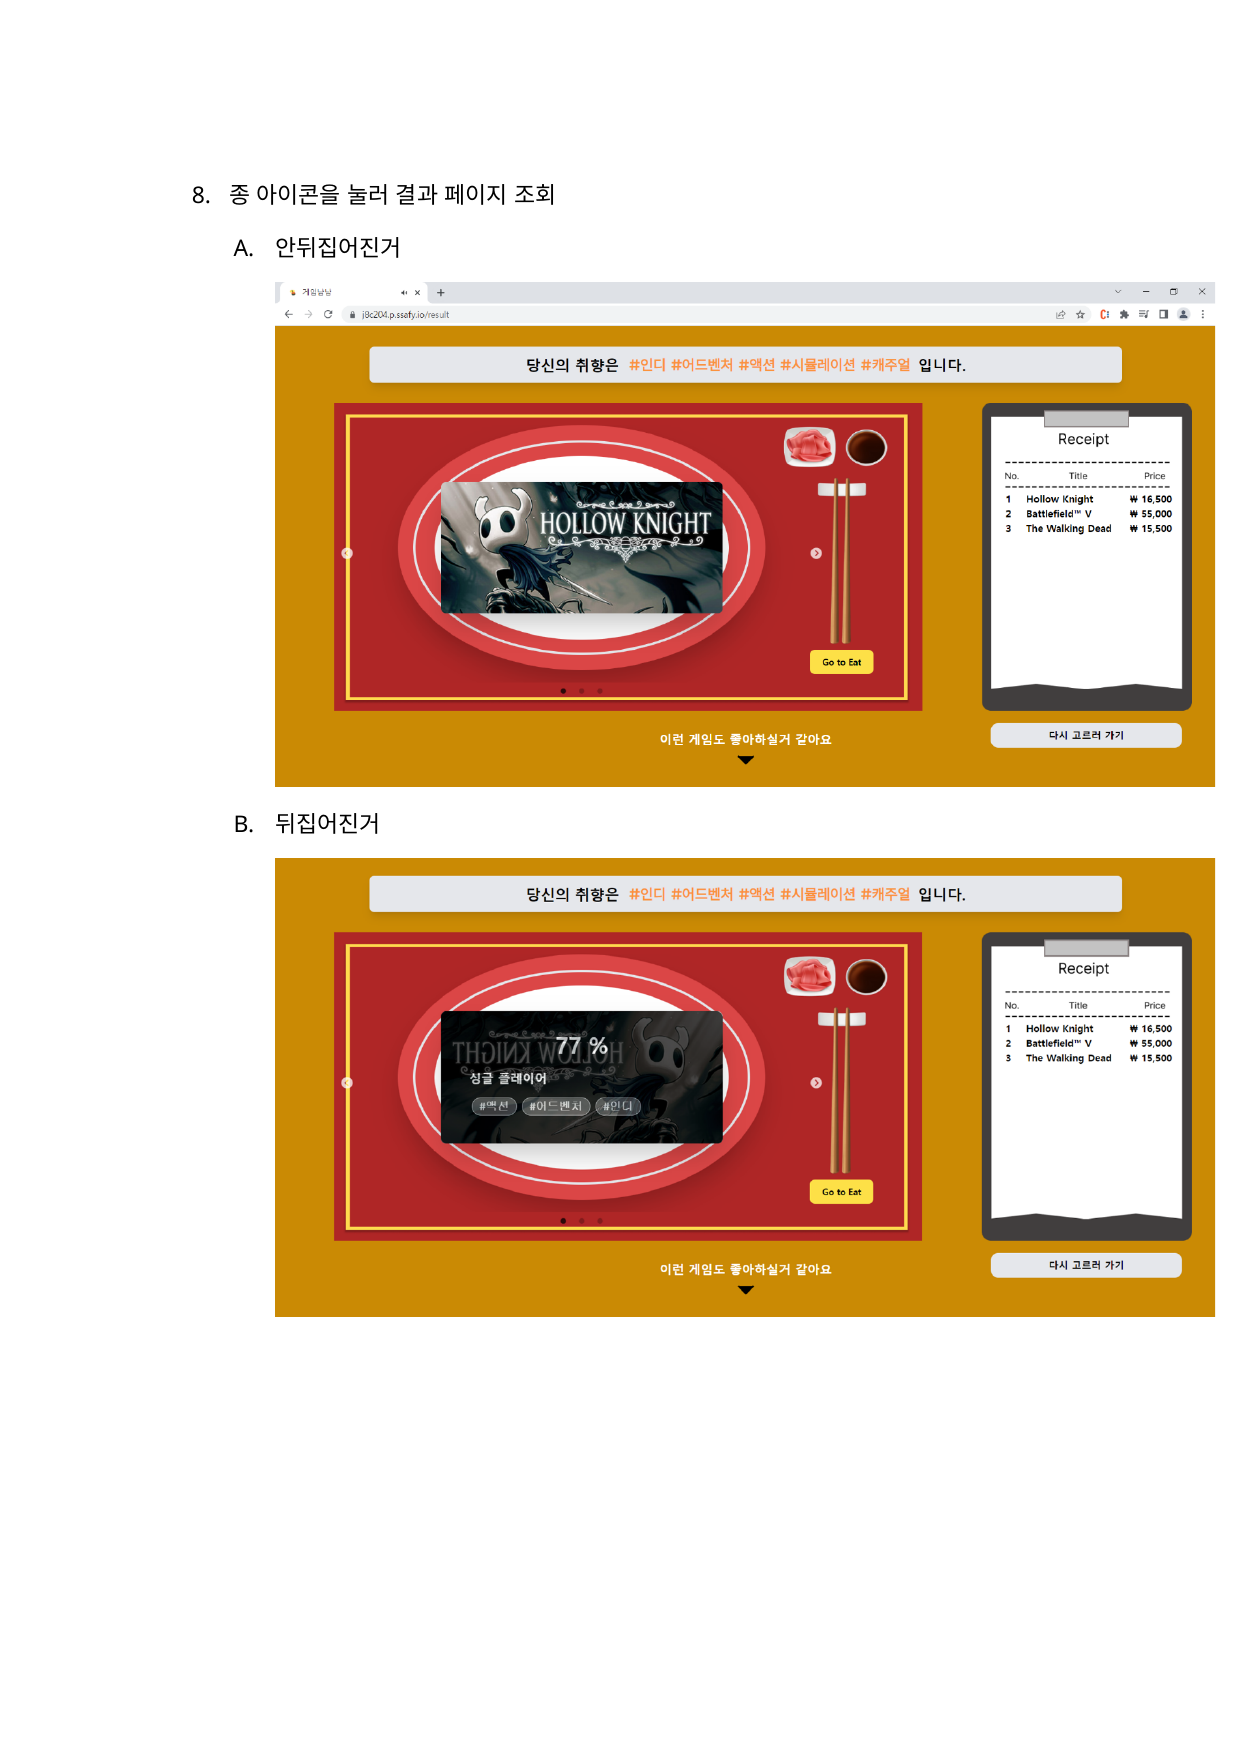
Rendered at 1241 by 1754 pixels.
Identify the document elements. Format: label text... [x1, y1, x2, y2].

list 안뒤집어진거 [233, 230, 1090, 263]
picture [275, 858, 1216, 1317]
picture [275, 282, 1216, 787]
list 종 아이콘을 눌러 결과 페이지 조회 [192, 177, 1090, 211]
list 뒤집어진거 [233, 806, 1090, 839]
